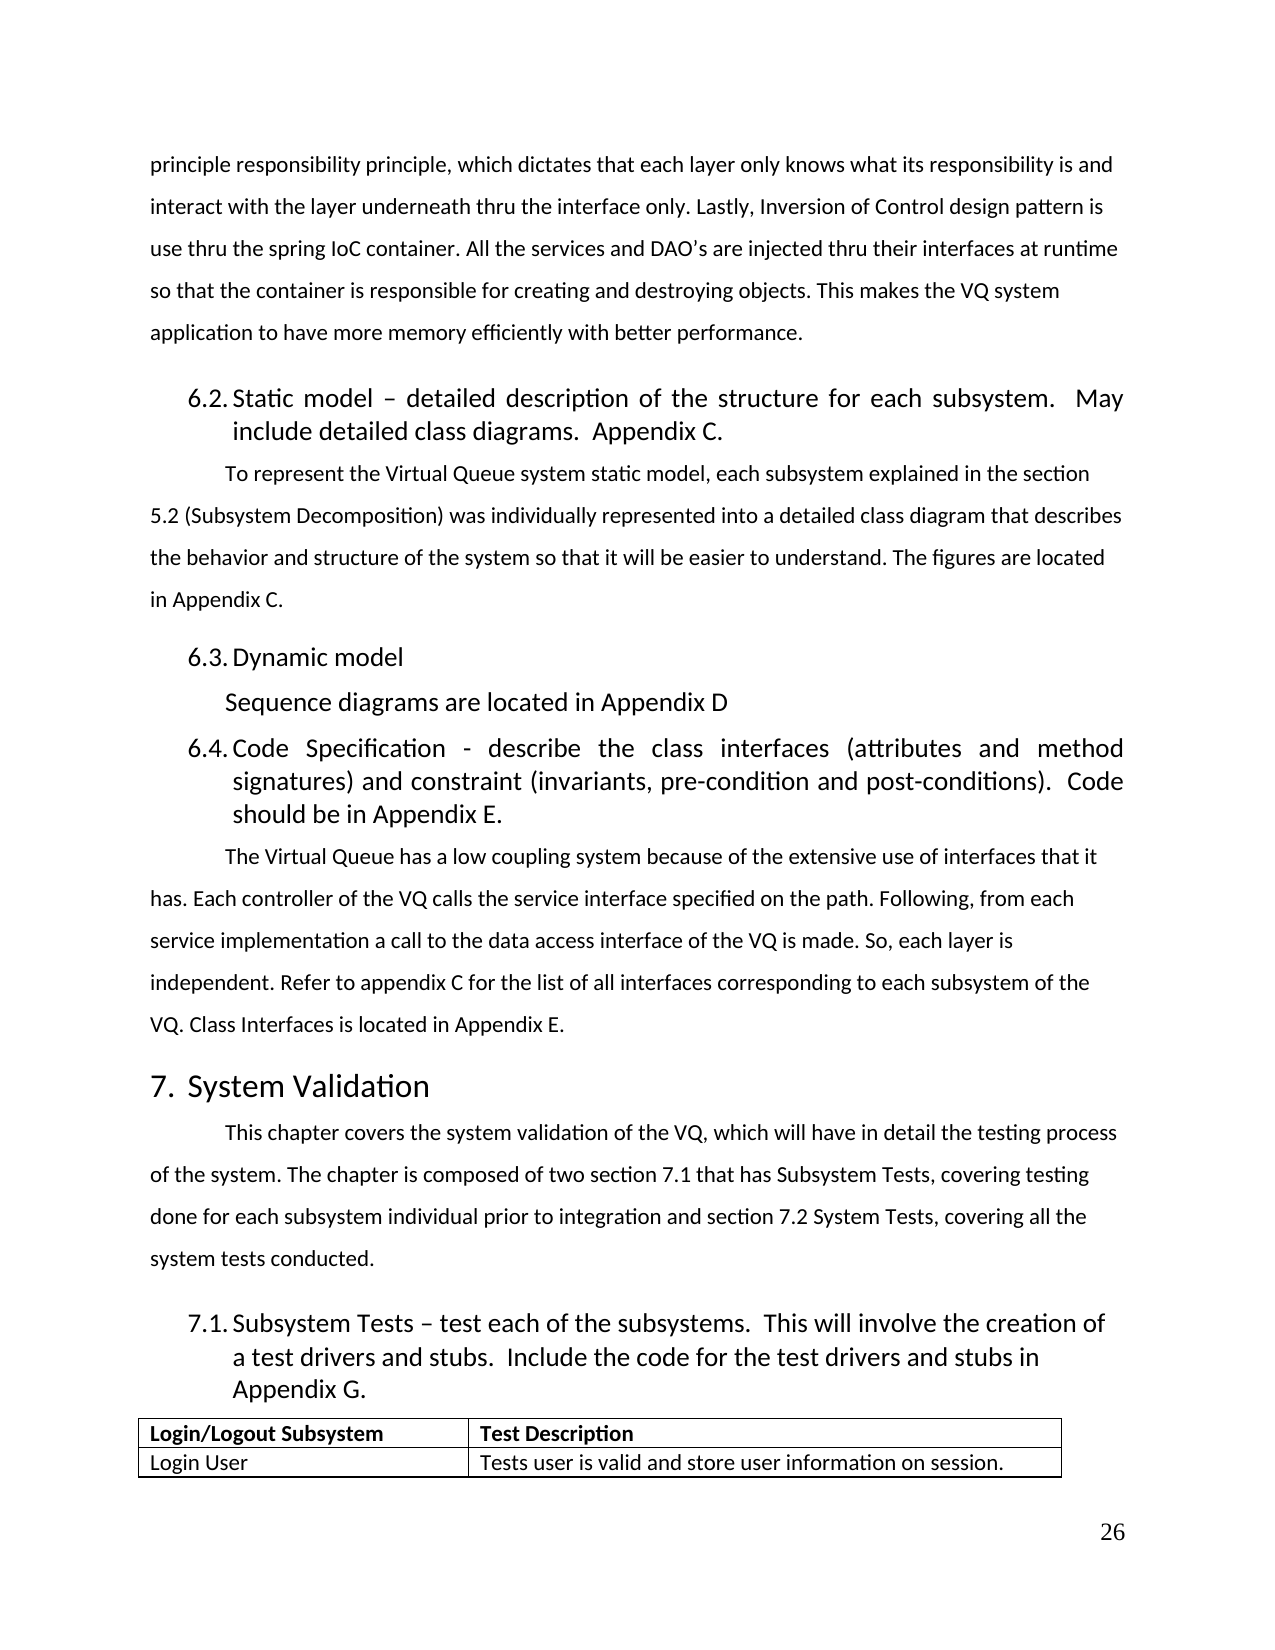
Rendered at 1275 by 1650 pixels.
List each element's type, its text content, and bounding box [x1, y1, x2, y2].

text Sequence diagrams are located in Appendix D [187, 685, 1125, 718]
table_cell Tests user is valid and store user information on session. [469, 1448, 1061, 1476]
text To represent the Virtual Queue system static model, each subsystem explained in the section 5.2 (Subsystem Decomposition) was individually represented into a detailed class diagram that describes the behavior and structure of the system so that it will be easier to understand. The figures are located in Appendix C. [150, 459, 1125, 613]
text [150, 150, 1125, 346]
table_header Login/Logout Subsystem [139, 1419, 468, 1447]
list Subsystem Tests – test each of the subsystems. This will involve the creation of a test drivers and stubs. Include the code for the test drivers and stubs in Appendix G. [187, 1307, 1125, 1406]
text The Virtual Queue has a low coupling system because of the extensive use of interfaces that it has. Each controller of the VQ calls the service interface specified on the path. Following, from each service implementation a call to the data access interface of the VQ is made. So, each layer is independent. Refer to appendix C for the list of all interfaces corresponding to each subsystem of the VQ. Class Interfaces is located in Appendix E. [150, 842, 1125, 1038]
list Dynamic model [187, 640, 1125, 673]
table_header Test Description [469, 1419, 1061, 1447]
table_cell Login User [139, 1448, 468, 1476]
list Code Specification - describe the class interfaces (attributes and method signatures) and constraint (invariants, pre-condition and post-conditions). Code should be in Appendix E. [187, 731, 1125, 830]
list System Validation [150, 1065, 1125, 1105]
text This chapter covers the system validation of the VQ, which will have in detail the testing process of the system. The chapter is composed of two section 7.1 that has Subsystem Tests, covering testing done for each subsystem individual prior to integration and section 7.2 System Tests, covering all the system tests conducted. [150, 1118, 1125, 1272]
list Static model – detailed description of the structure for each subsystem. May include detailed class diagrams. Appendix C. [187, 381, 1125, 447]
